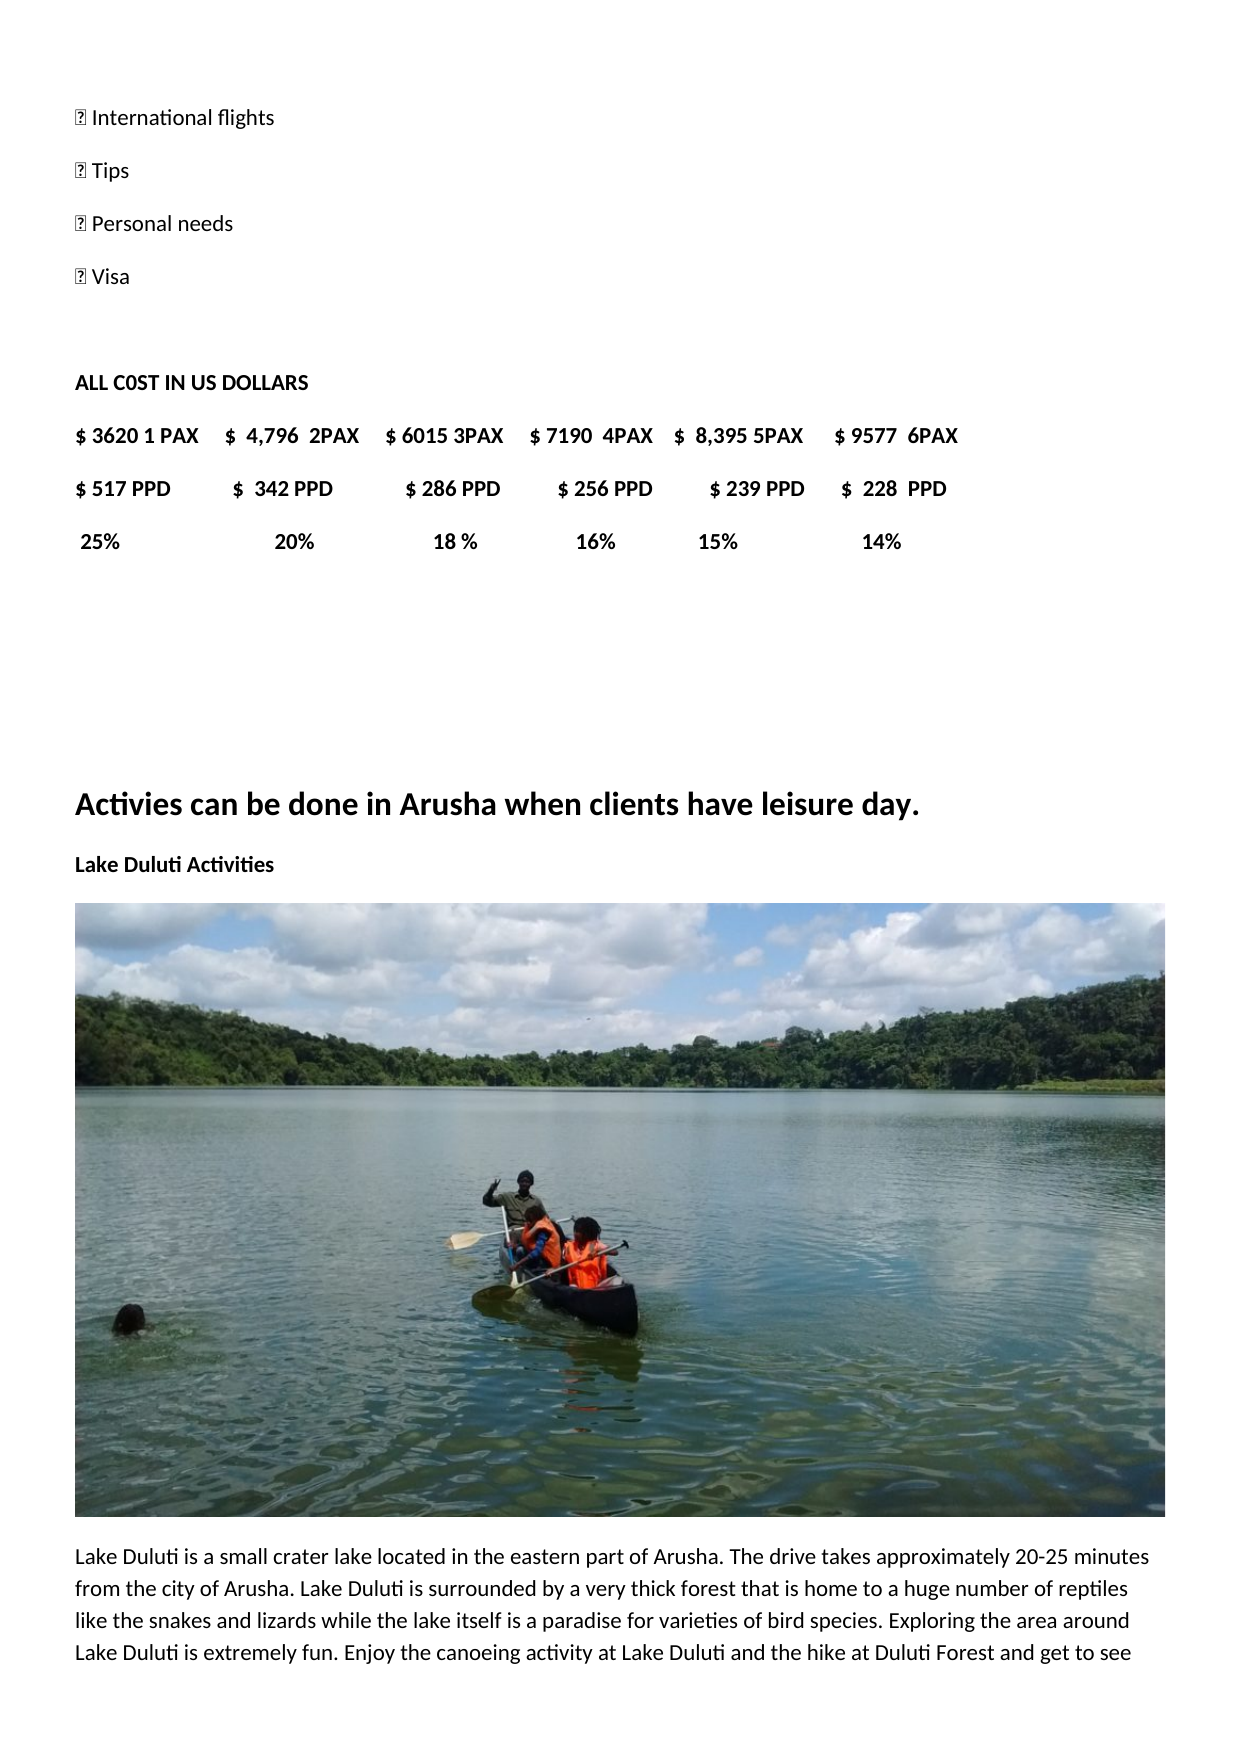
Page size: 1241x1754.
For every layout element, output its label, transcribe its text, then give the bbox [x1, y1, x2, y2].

text Lake Duluti Activities [75, 851, 1165, 879]
text Activies can be done in Arusha when clients have leisure day. [75, 783, 1165, 824]
text $ 3620 1 PAX $ 4,796 2PAX $ 6015 3PAX $ 7190 4PAX $ 8,395 5PAX $ 9577 6PAX [75, 421, 1165, 449]
text  International flights [75, 103, 1165, 131]
picture [75, 903, 1166, 1517]
text 25% 20% 18 % 16% 15% 14% [75, 527, 1165, 555]
text ALL C0ST IN US DOLLARS [75, 368, 1165, 396]
text  Personal needs [75, 209, 1165, 237]
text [75, 1542, 1165, 1667]
text  Visa [75, 262, 1165, 290]
text  Tips [75, 156, 1165, 184]
text $ 517 PPD $ 342 PPD $ 286 PPD $ 256 PPD $ 239 PPD $ 228 PPD [75, 474, 1165, 502]
